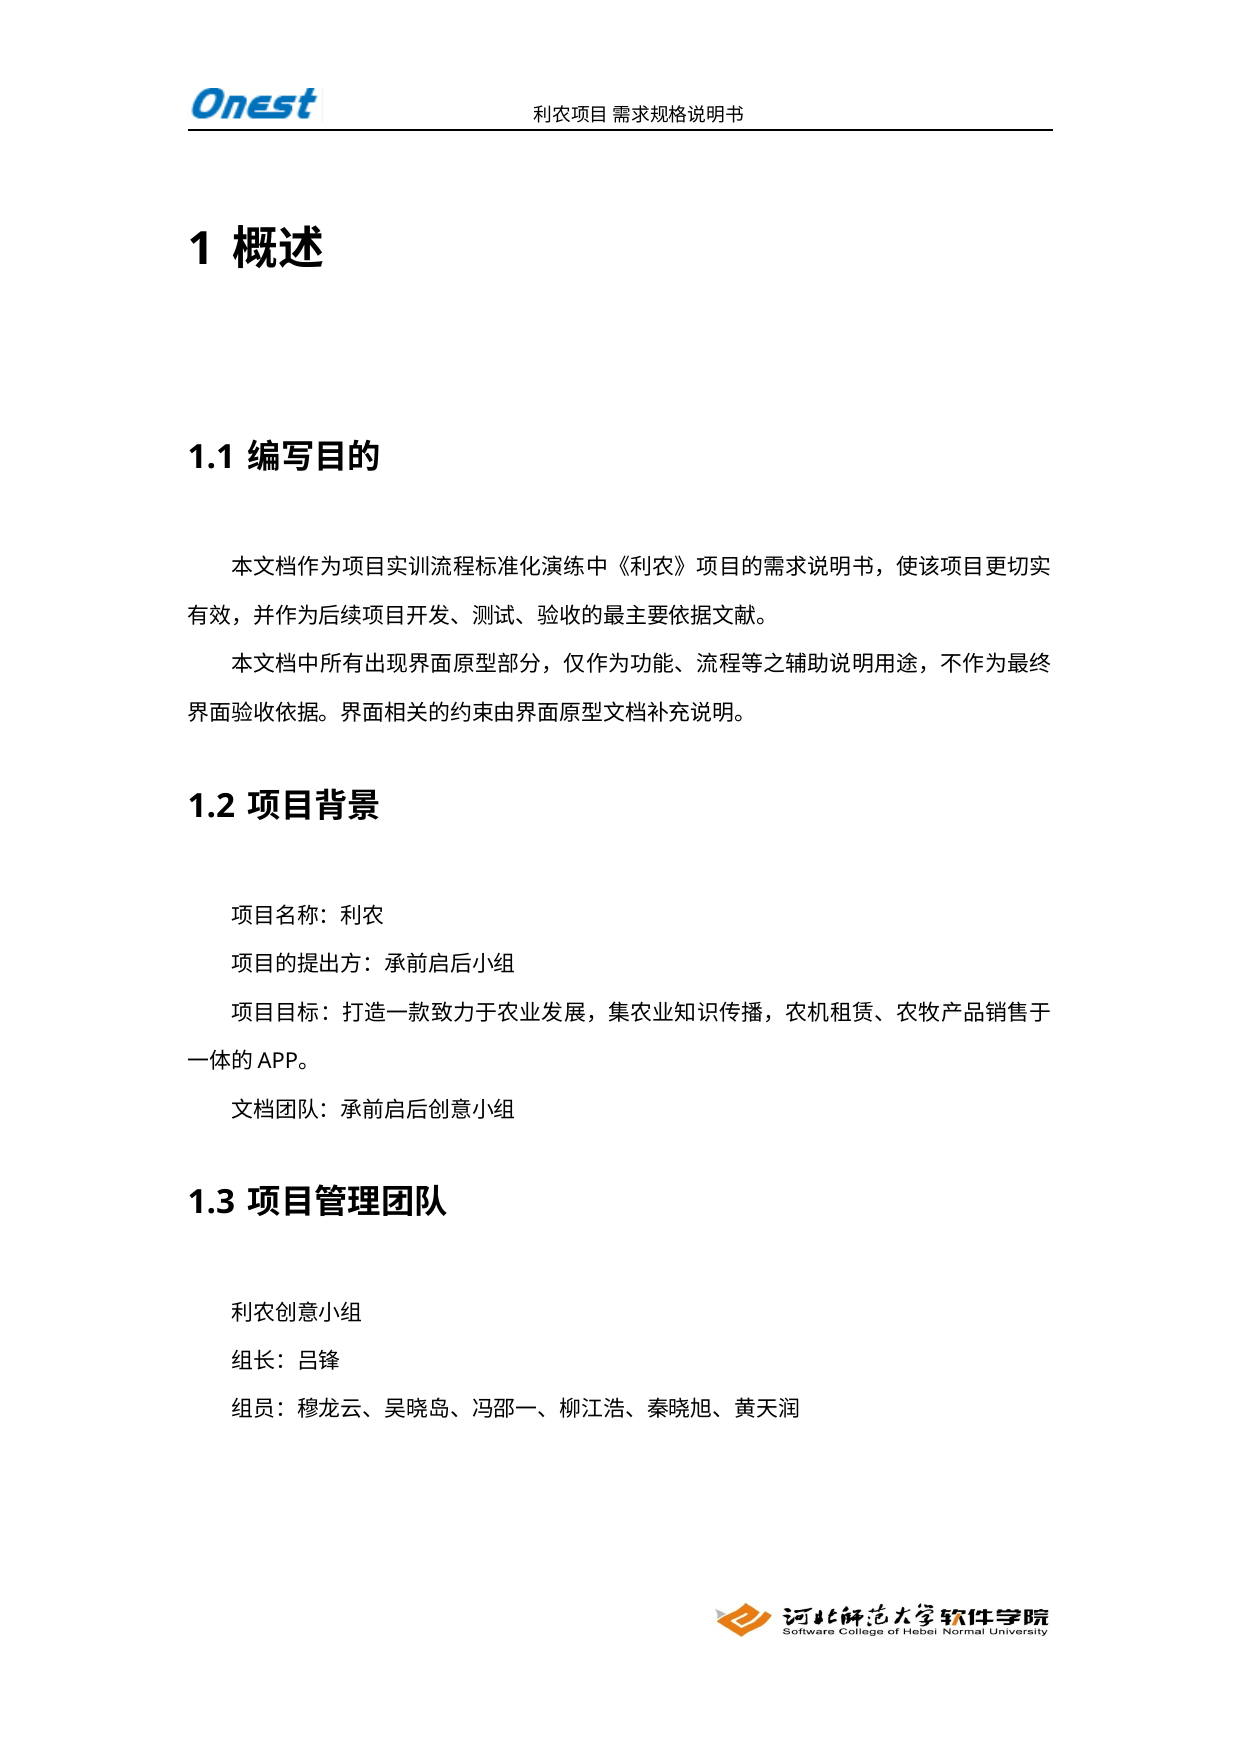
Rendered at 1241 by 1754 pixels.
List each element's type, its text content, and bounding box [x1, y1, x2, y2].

text 项目的提出方：承前启后小组 [187, 946, 1053, 978]
text 项目目标：打造一款致力于农业发展，集农业知识传播，农机租赁、农牧产品销售于一体的APP。 [187, 994, 1053, 1075]
subtitle 项目管理团队 [187, 1167, 1053, 1232]
text 项目名称：利农 [187, 897, 1053, 930]
picture [187, 88, 324, 122]
text 利农创意小组 [187, 1294, 1053, 1327]
subtitle 概述 [187, 196, 1053, 293]
subtitle 项目背景 [187, 770, 1053, 835]
text 组长：吕锋 [187, 1342, 1053, 1375]
text 组员：穆龙云、吴晓岛、冯邵一、柳江浩、秦晓旭、黄天润 [187, 1391, 1053, 1423]
text 本文档作为项目实训流程标准化演练中《利农》项目的需求说明书，使该项目更切实有效，并作为后续项目开发、测试、验收的最主要依据文献。 [187, 549, 1053, 630]
text 文档团队：承前启后创意小组 [187, 1091, 1053, 1124]
picture [710, 1600, 1053, 1640]
text 本文档中所有出现界面原型部分，仅作为功能、流程等之辅助说明用途，不作为最终界面验收依据。界面相关的约束由界面原型文档补充说明。 [187, 646, 1053, 727]
subtitle 编写目的 [187, 421, 1053, 486]
